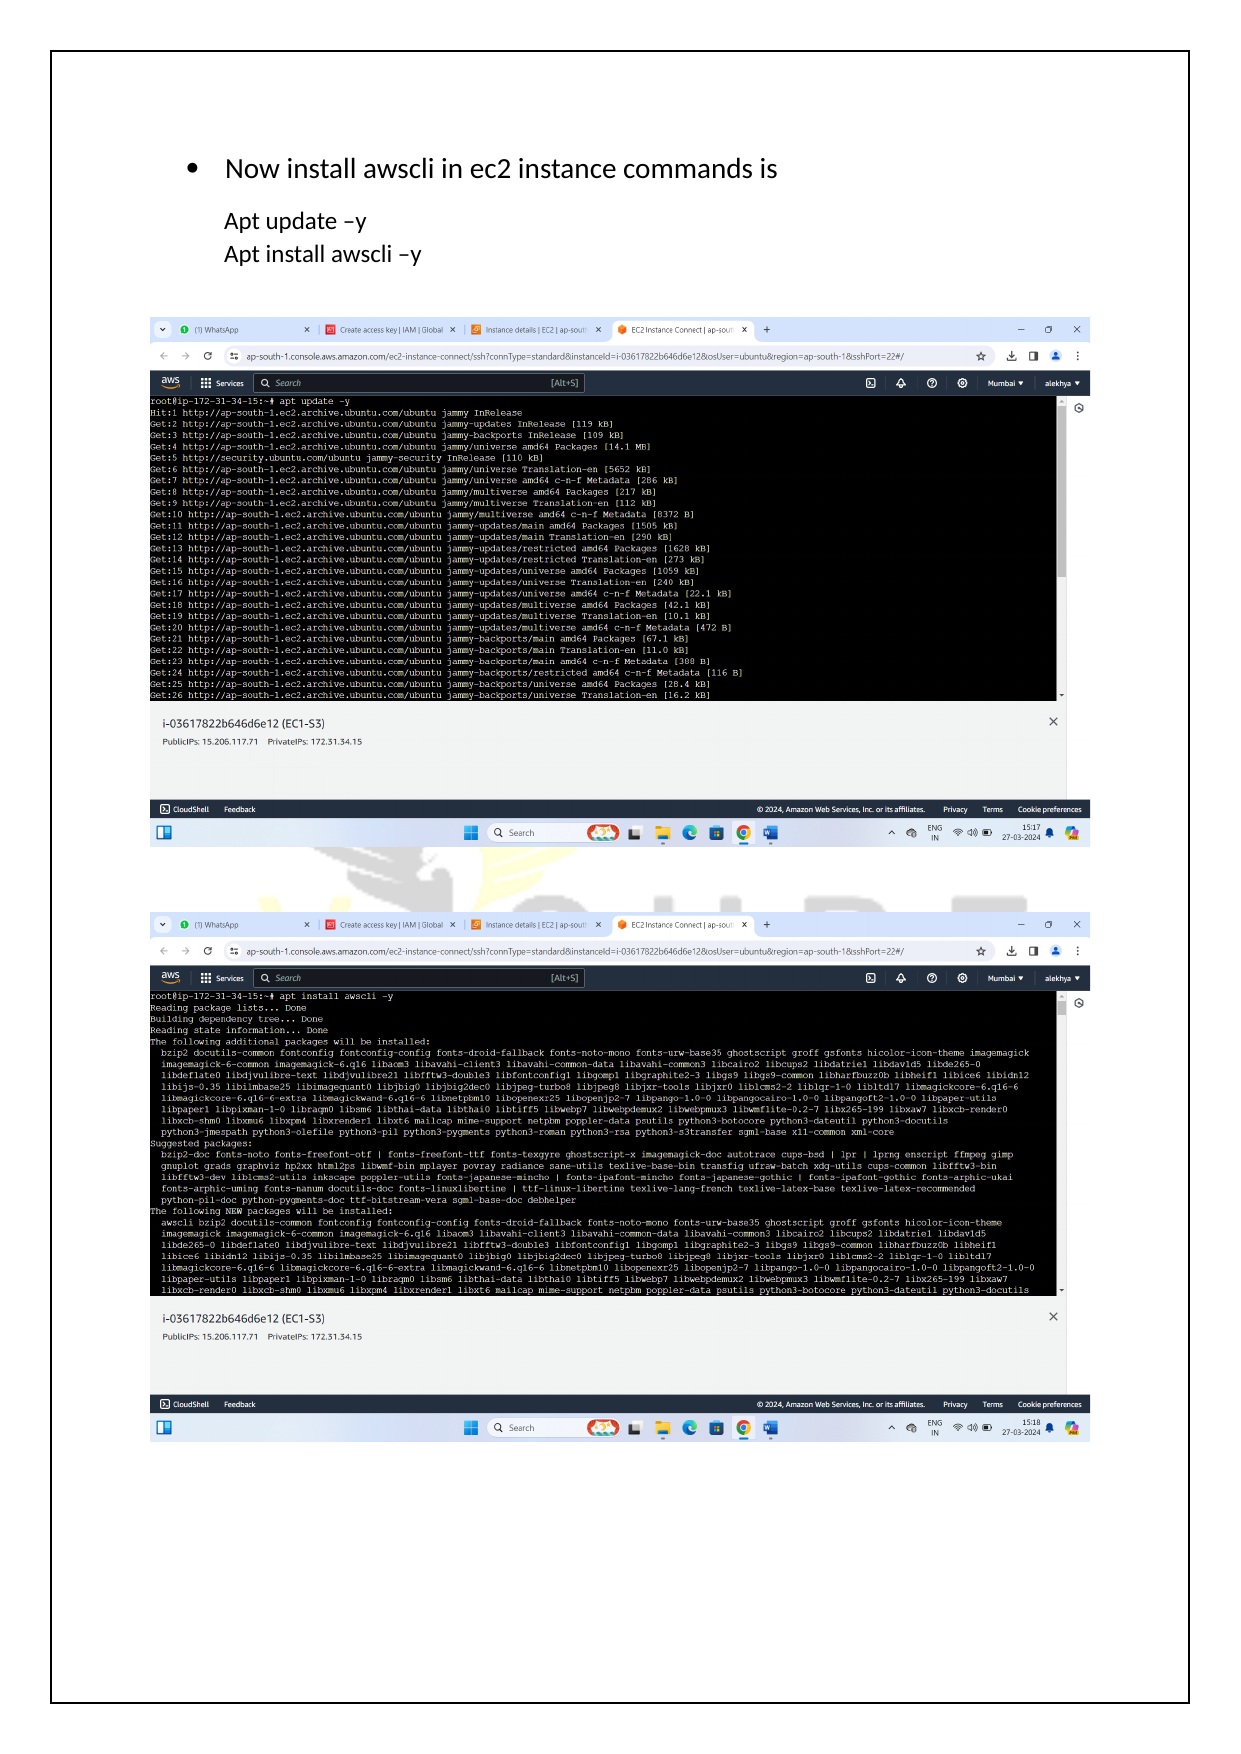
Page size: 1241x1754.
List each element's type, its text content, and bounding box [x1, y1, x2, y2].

text Apt update –y [224, 205, 1090, 236]
list Now install awscli in ec2 instance commands is [187, 150, 1090, 186]
picture [150, 912, 1091, 1442]
text Apt install awscli –y [224, 238, 1090, 268]
picture [150, 317, 1091, 847]
